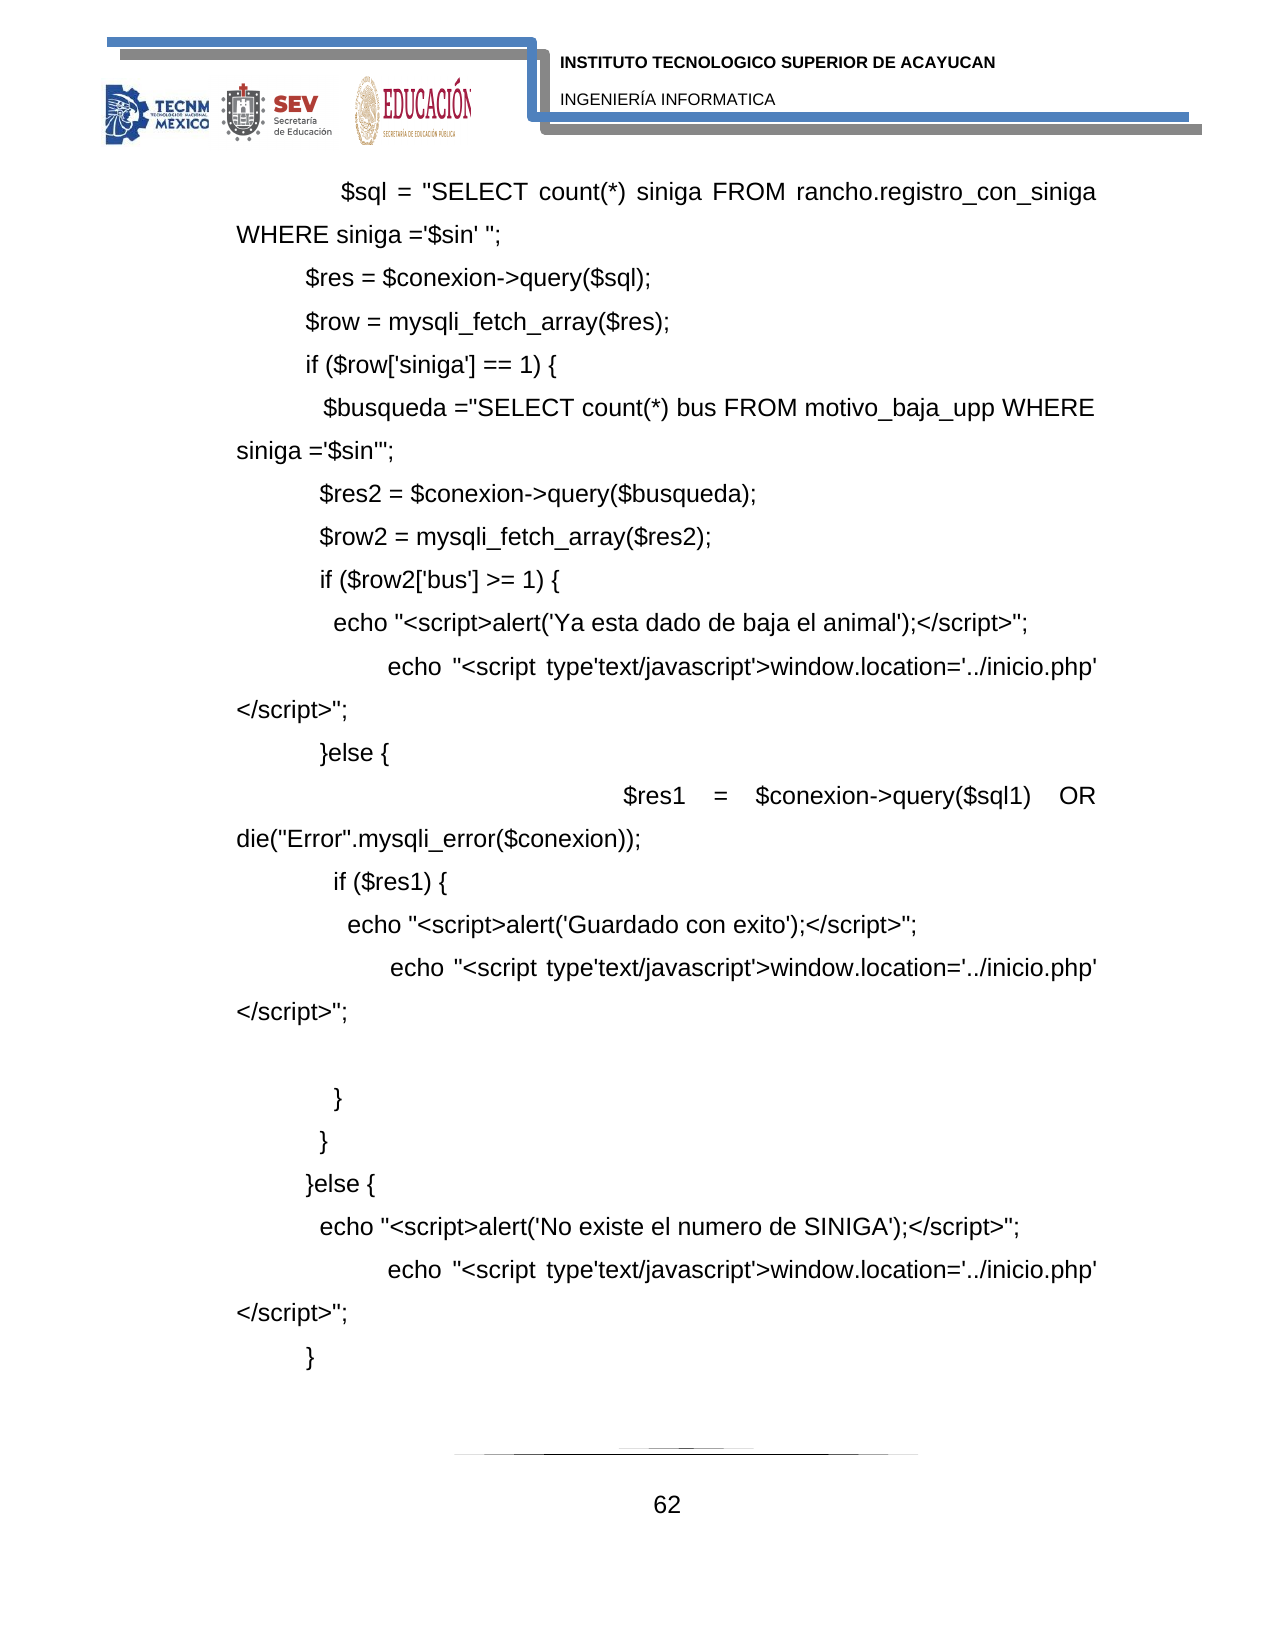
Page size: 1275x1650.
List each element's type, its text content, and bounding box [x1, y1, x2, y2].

text } [236, 1126, 1098, 1155]
text echo "<script>alert('No existe el numero de SINIGA');</script>"; [236, 1212, 1098, 1241]
text } [236, 1083, 1098, 1112]
text echo "<script>alert('Ya esta dado de baja el animal');</script>"; [236, 608, 1098, 637]
text }else { [236, 1169, 1098, 1198]
text if ($row['siniga'] == 1) { [236, 350, 1098, 378]
text $res2 = $conexion->query($busqueda); [236, 479, 1098, 508]
text if ($row2['bus'] >= 1) { [236, 565, 1098, 594]
text $res = $conexion->query($sql); [236, 263, 1098, 292]
text $sql = "SELECT count(*) siniga FROM rancho.registro_con_siniga WHERE siniga ='$sin' "; [236, 177, 1098, 249]
text echo "<script>alert('Guardado con exito');</script>"; [236, 910, 1098, 939]
picture [101, 75, 339, 151]
text $res1 = $conexion->query($sql1) OR die("Error".mysqli_error($conexion)); [236, 781, 1098, 853]
text $row2 = mysqli_fetch_array($res2); [236, 522, 1098, 551]
text $row = mysqli_fetch_array($res); [236, 307, 1098, 335]
text } [236, 1342, 1098, 1370]
text }else { [236, 738, 1098, 767]
text $busqueda ="SELECT count(*) bus FROM motivo_baja_upp WHERE siniga ='$sin'"; [236, 393, 1098, 465]
text echo "<script type'text/javascript'>window.location='../inicio.php' </script>"; [236, 1255, 1098, 1327]
picture [355, 76, 471, 145]
text if ($res1) { [236, 867, 1098, 896]
text echo "<script type'text/javascript'>window.location='../inicio.php' </script>"; [236, 953, 1098, 1025]
text echo "<script type'text/javascript'>window.location='../inicio.php' </script>"; [236, 652, 1098, 723]
